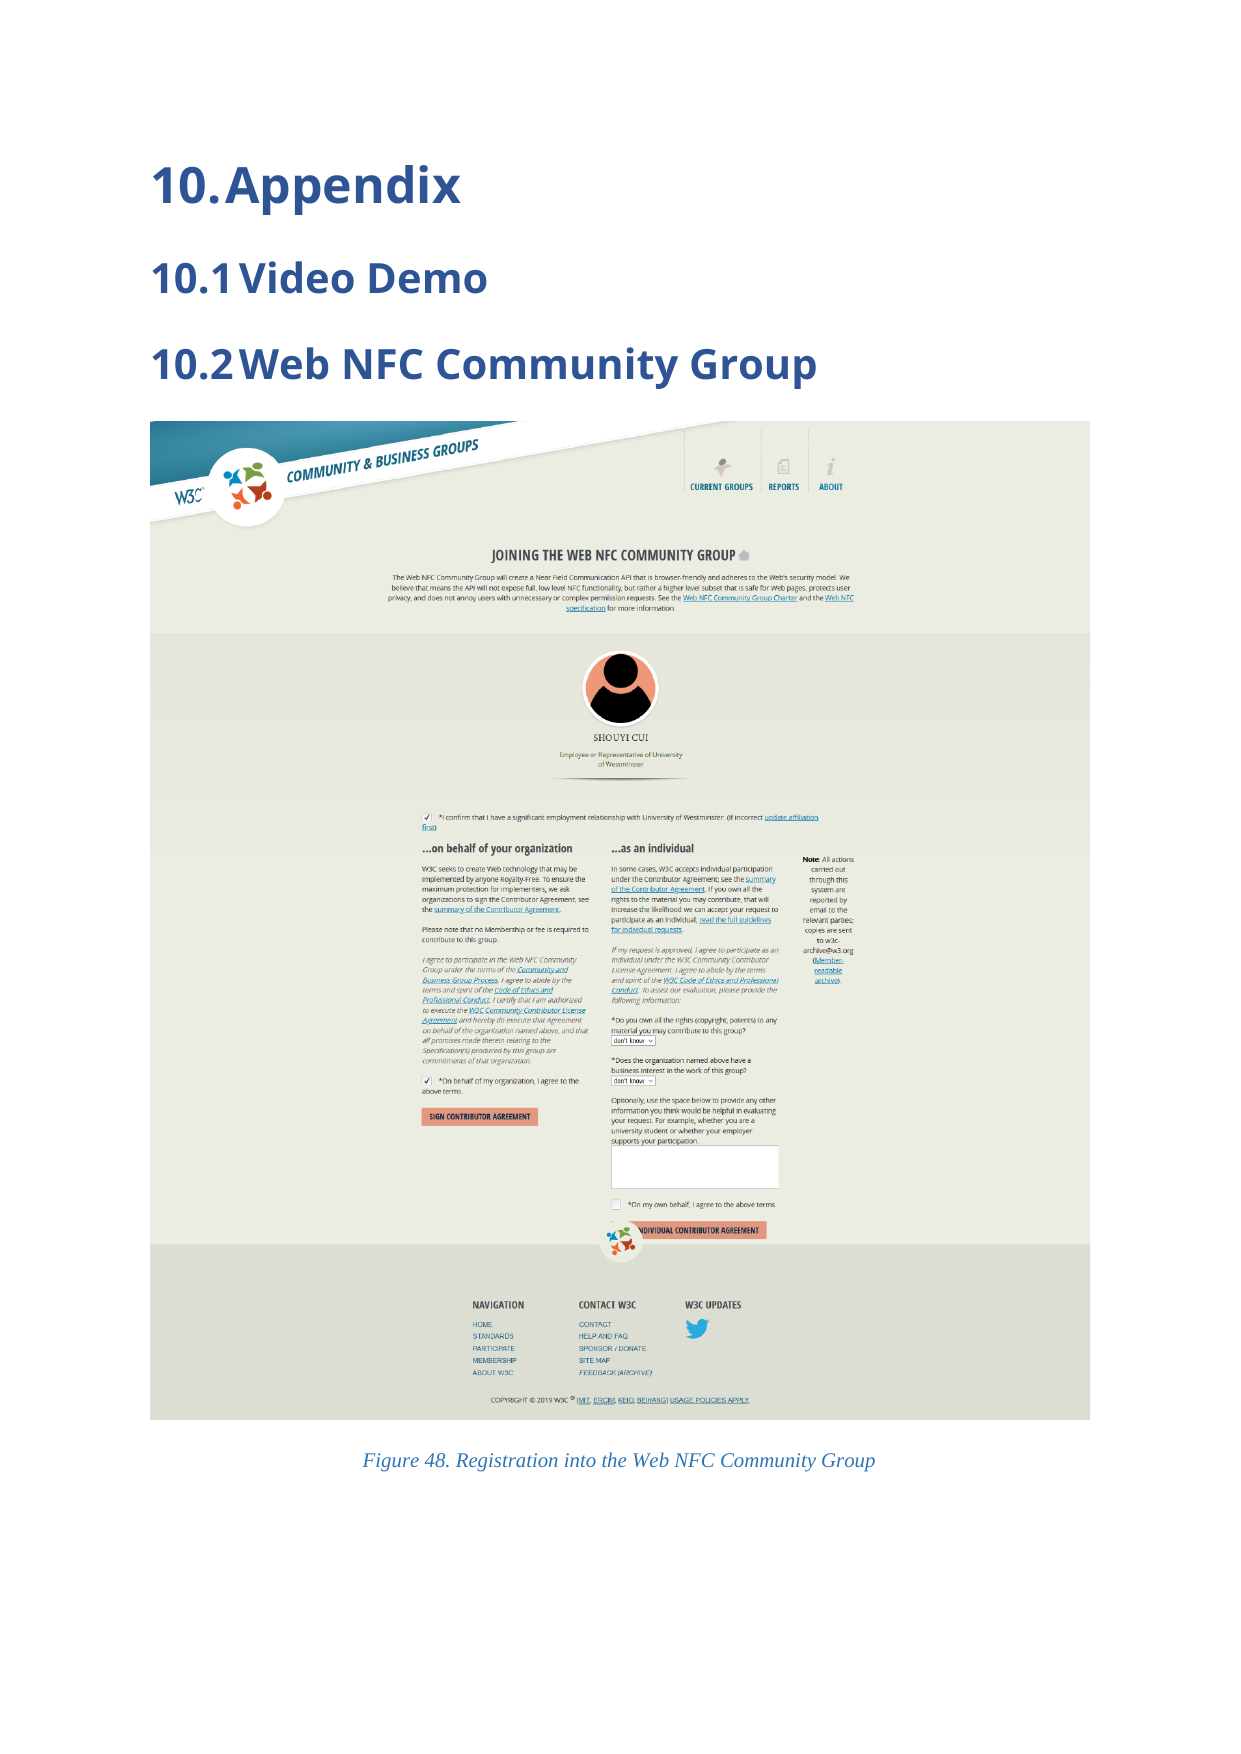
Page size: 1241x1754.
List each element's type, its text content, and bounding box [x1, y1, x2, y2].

picture [150, 421, 1091, 1420]
subtitle Appendix [150, 150, 1090, 218]
text Figure 48. Registration into the Web NFC Community Group [150, 1447, 1090, 1472]
subtitle Web NFC Community Group [150, 335, 1090, 392]
subtitle Video Demo [150, 248, 1090, 305]
